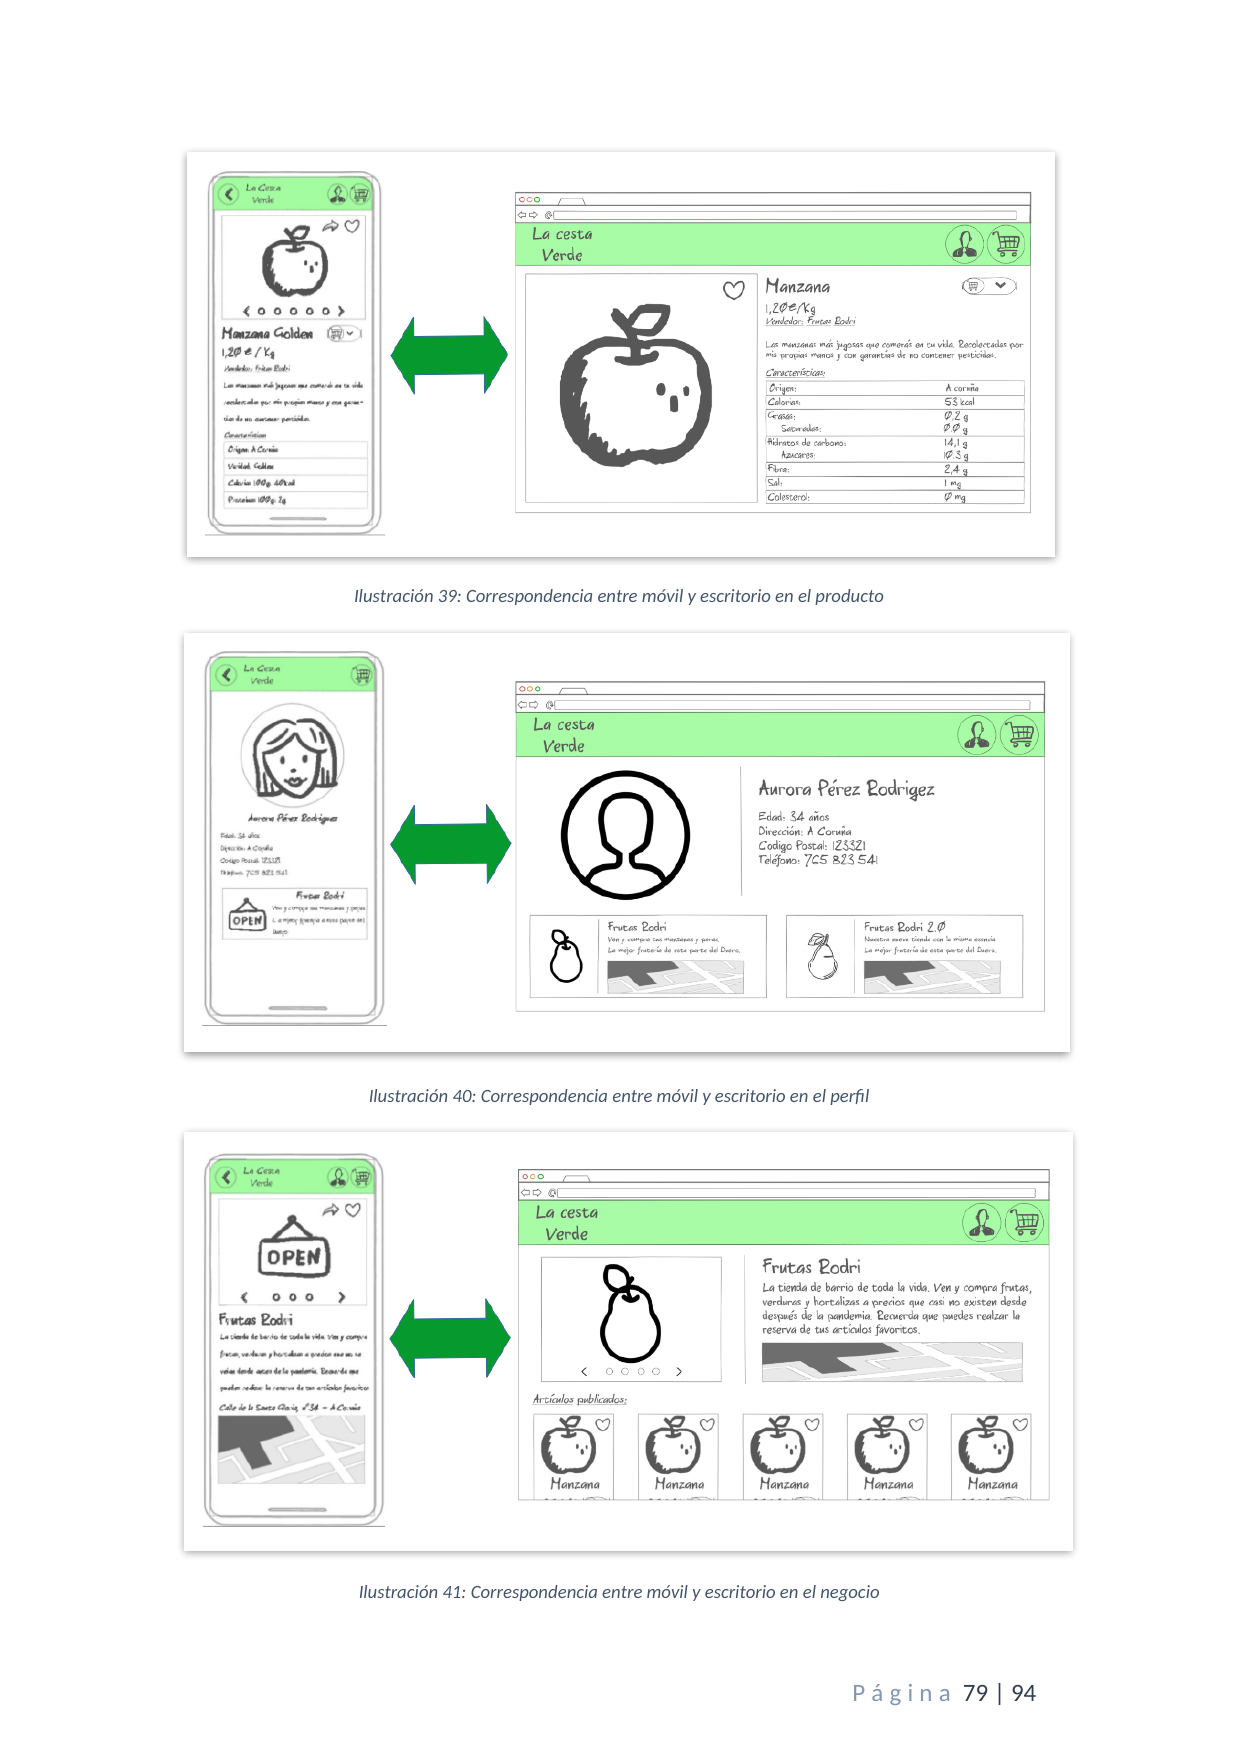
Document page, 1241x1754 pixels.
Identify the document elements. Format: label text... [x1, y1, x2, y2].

picture [199, 647, 1055, 1038]
text Ilustración 40: Correspondencia entre móvil y escritorio en el perfil [177, 1084, 1063, 1107]
text Ilustración 39: Correspondencia entre móvil y escritorio en el producto [177, 584, 1063, 607]
picture [199, 1146, 1058, 1536]
text Ilustración 41: Correspondencia entre móvil y escritorio en el negocio [177, 1580, 1063, 1603]
picture [201, 166, 1040, 542]
